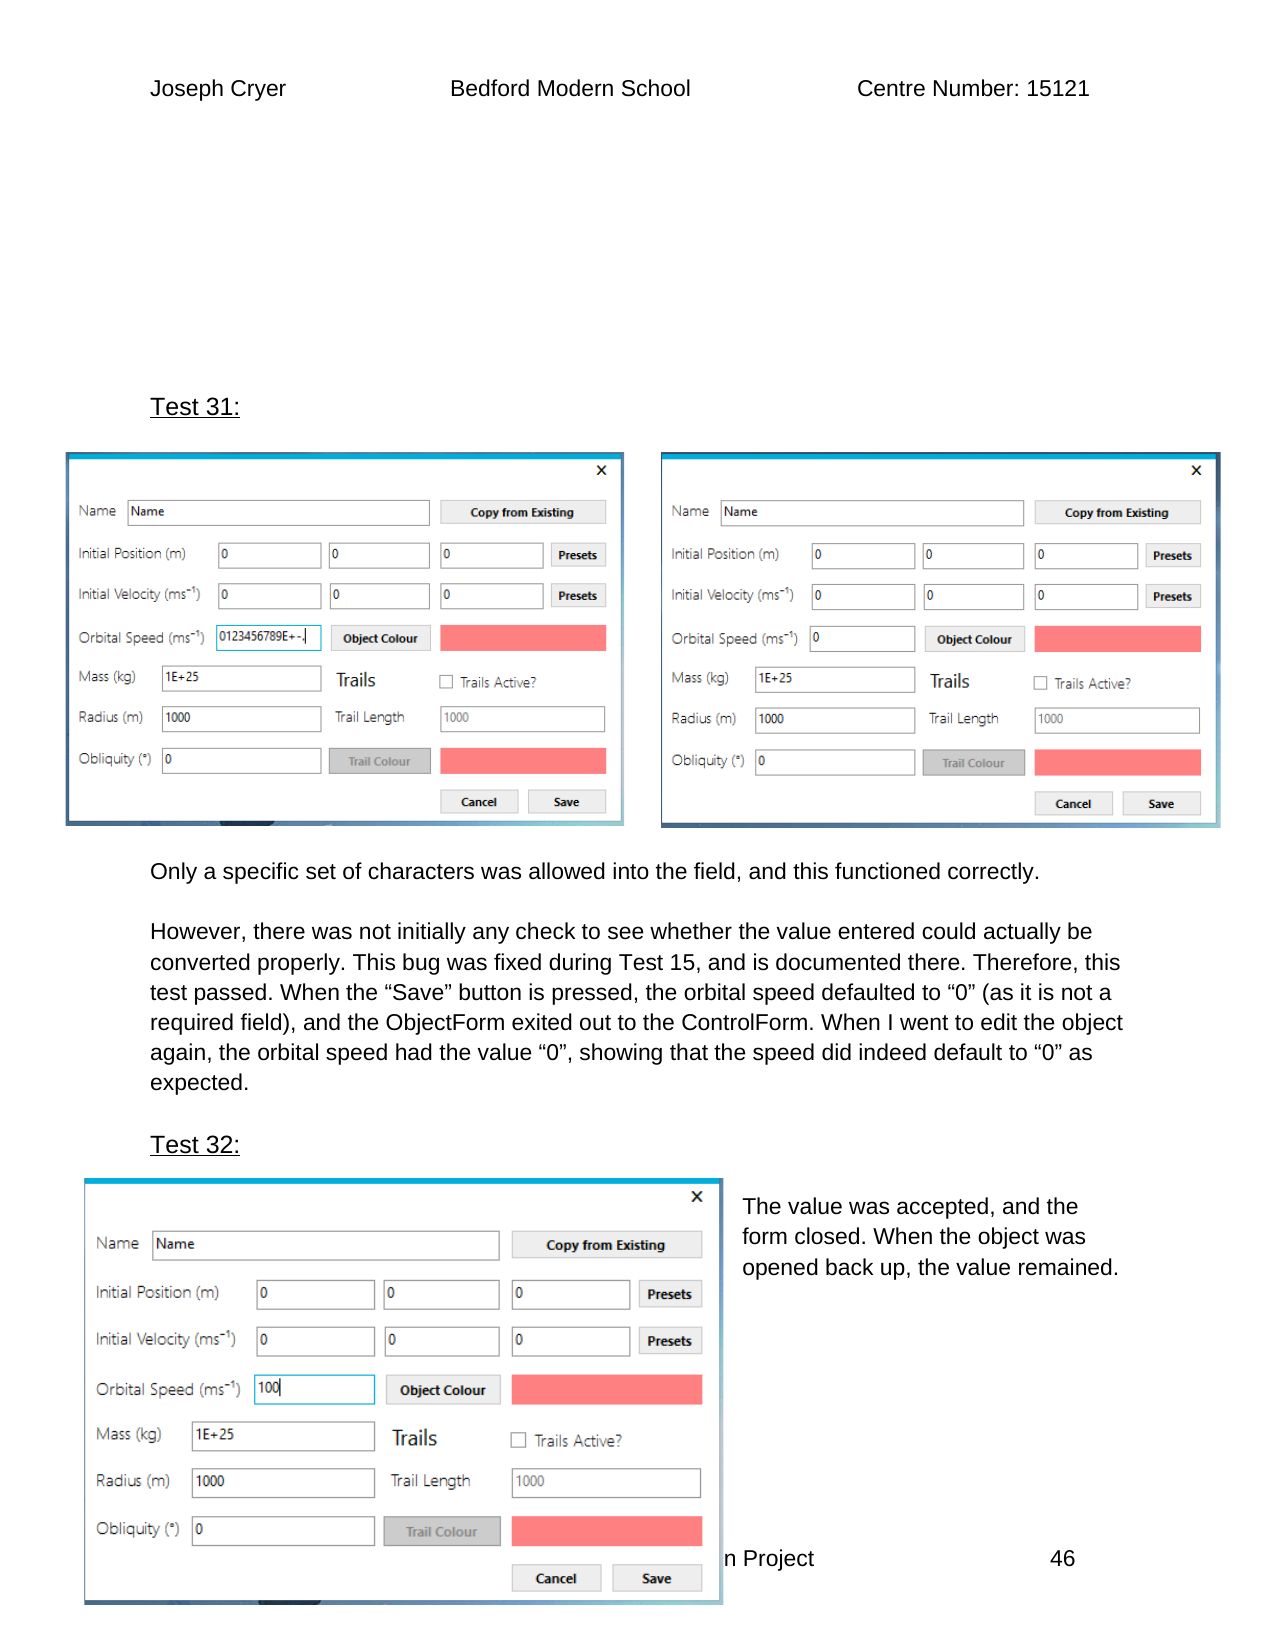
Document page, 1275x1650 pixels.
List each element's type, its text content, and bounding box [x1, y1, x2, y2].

picture [84, 1178, 724, 1605]
text The value was accepted, and the form closed. When the object was opened back up, the value remained. [724, 1193, 1125, 1280]
text Only a specific set of characters was allowed into the field, and this functioned correctly. [150, 858, 1125, 884]
text Test 31: [150, 392, 1125, 420]
picture [65, 452, 625, 826]
text Test 32: [150, 1130, 1125, 1158]
picture [661, 452, 1221, 828]
text However, there was not initially any check to see whether the value entered could actually be converted properly. This bug was fixed during Test 15, and is documented there. Therefore, this test passed. When the “Save” button is pressed, the orbital speed defaulted to “0” (as it is not a required field), and the ObjectForm exited out to the ControlForm. When I went to edit the object again, the orbital speed had the value “0”, showing that the speed did indeed default to “0” as expected. [150, 918, 1125, 1096]
